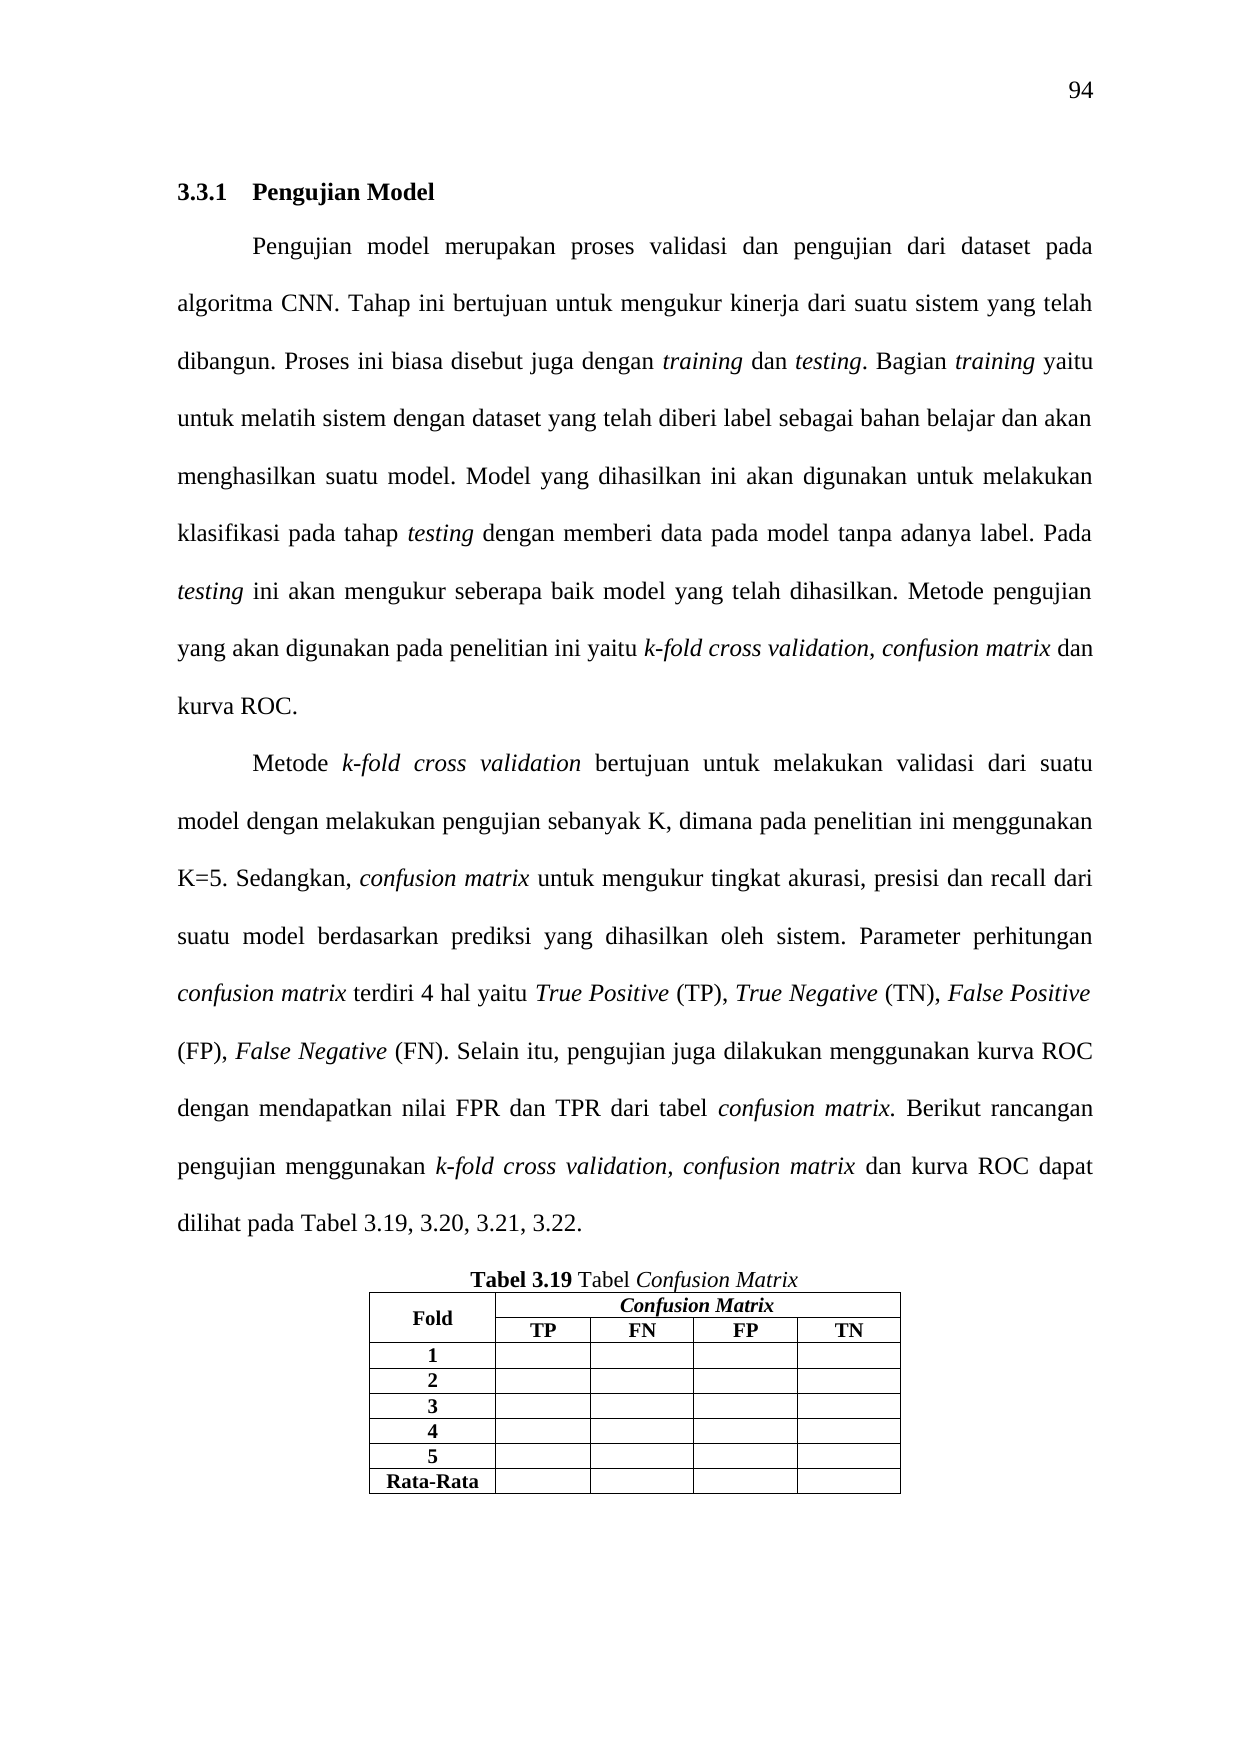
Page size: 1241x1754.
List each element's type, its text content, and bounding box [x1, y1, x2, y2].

text Pengujian model merupakan proses validasi dan pengujian dari dataset pada algoritma CNN. Tahap ini bertujuan untuk mengukur kinerja dari suatu sistem yang telah dibangun. Proses ini biasa disebut juga dengan training dan testing. Bagian training yaitu untuk melatih sistem dengan dataset yang telah diberi label sebagai bahan belajar dan akan menghasilkan suatu model. Model yang dihasilkan ini akan digunakan untuk melakukan klasifikasi pada tahap testing dengan memberi data pada model tanpa adanya label. Pada testing ini akan mengukur seberapa baik model yang telah dihasilkan. Metode pengujian yang akan digunakan pada penelitian ini yaitu k-fold cross validation, confusion matrix dan kurva ROC. [177, 231, 1093, 719]
table_cell [496, 1419, 590, 1443]
table_cell [496, 1444, 590, 1468]
table_cell 3 [370, 1394, 495, 1418]
table_cell [496, 1369, 590, 1392]
table_cell [798, 1369, 900, 1392]
text Tabel 3.19 Tabel Confusion Matrix [177, 1266, 1093, 1292]
table_cell [694, 1343, 797, 1367]
table_cell [496, 1394, 590, 1418]
table_cell [798, 1394, 900, 1418]
table_cell FN [591, 1318, 693, 1342]
table_cell [496, 1343, 590, 1367]
table_cell TP [496, 1318, 590, 1342]
table_header Fold [370, 1293, 495, 1342]
table_cell [694, 1419, 797, 1443]
table_cell FP [694, 1318, 797, 1342]
table_cell [591, 1343, 693, 1367]
table_cell TN [798, 1318, 900, 1342]
table_cell 2 [370, 1369, 495, 1392]
table_cell 5 [370, 1444, 495, 1468]
table_cell [591, 1444, 693, 1468]
table_cell Rata-Rata [370, 1469, 495, 1493]
table_cell [694, 1369, 797, 1392]
table_cell [798, 1419, 900, 1443]
table_cell [591, 1394, 693, 1418]
table_cell 1 [370, 1343, 495, 1367]
table_cell [798, 1469, 900, 1493]
table_cell [591, 1369, 693, 1392]
table_cell [591, 1419, 693, 1443]
table_cell [798, 1343, 900, 1367]
table_cell [591, 1469, 693, 1493]
table_cell [694, 1394, 797, 1418]
text Metode k-fold cross validation bertujuan untuk melakukan validasi dari suatu model dengan melakukan pengujian sebanyak K, dimana pada penelitian ini menggunakan K=5. Sedangkan, confusion matrix untuk mengukur tingkat akurasi, presisi dan recall dari suatu model berdasarkan prediksi yang dihasilkan oleh sistem. Parameter perhitungan confusion matrix terdiri 4 hal yaitu True Positive (TP), True Negative (TN), False Positive (FP), False Negative (FN). Selain itu, pengujian juga dilakukan menggunakan kurva ROC dengan mendapatkan nilai FPR dan TPR dari tabel confusion matrix. Berikut rancangan pengujian menggunakan k-fold cross validation, confusion matrix dan kurva ROC dapat dilihat pada Tabel 3.19, 3.20, 3.21, 3.22. [177, 748, 1093, 1237]
table_header Confusion Matrix [496, 1293, 900, 1317]
table_cell [496, 1469, 590, 1493]
table_cell [694, 1469, 797, 1493]
subtitle 3.3.1 Pengujian Model [177, 177, 1093, 206]
table_cell 4 [370, 1419, 495, 1443]
table_cell [694, 1444, 797, 1468]
table_cell [798, 1444, 900, 1468]
